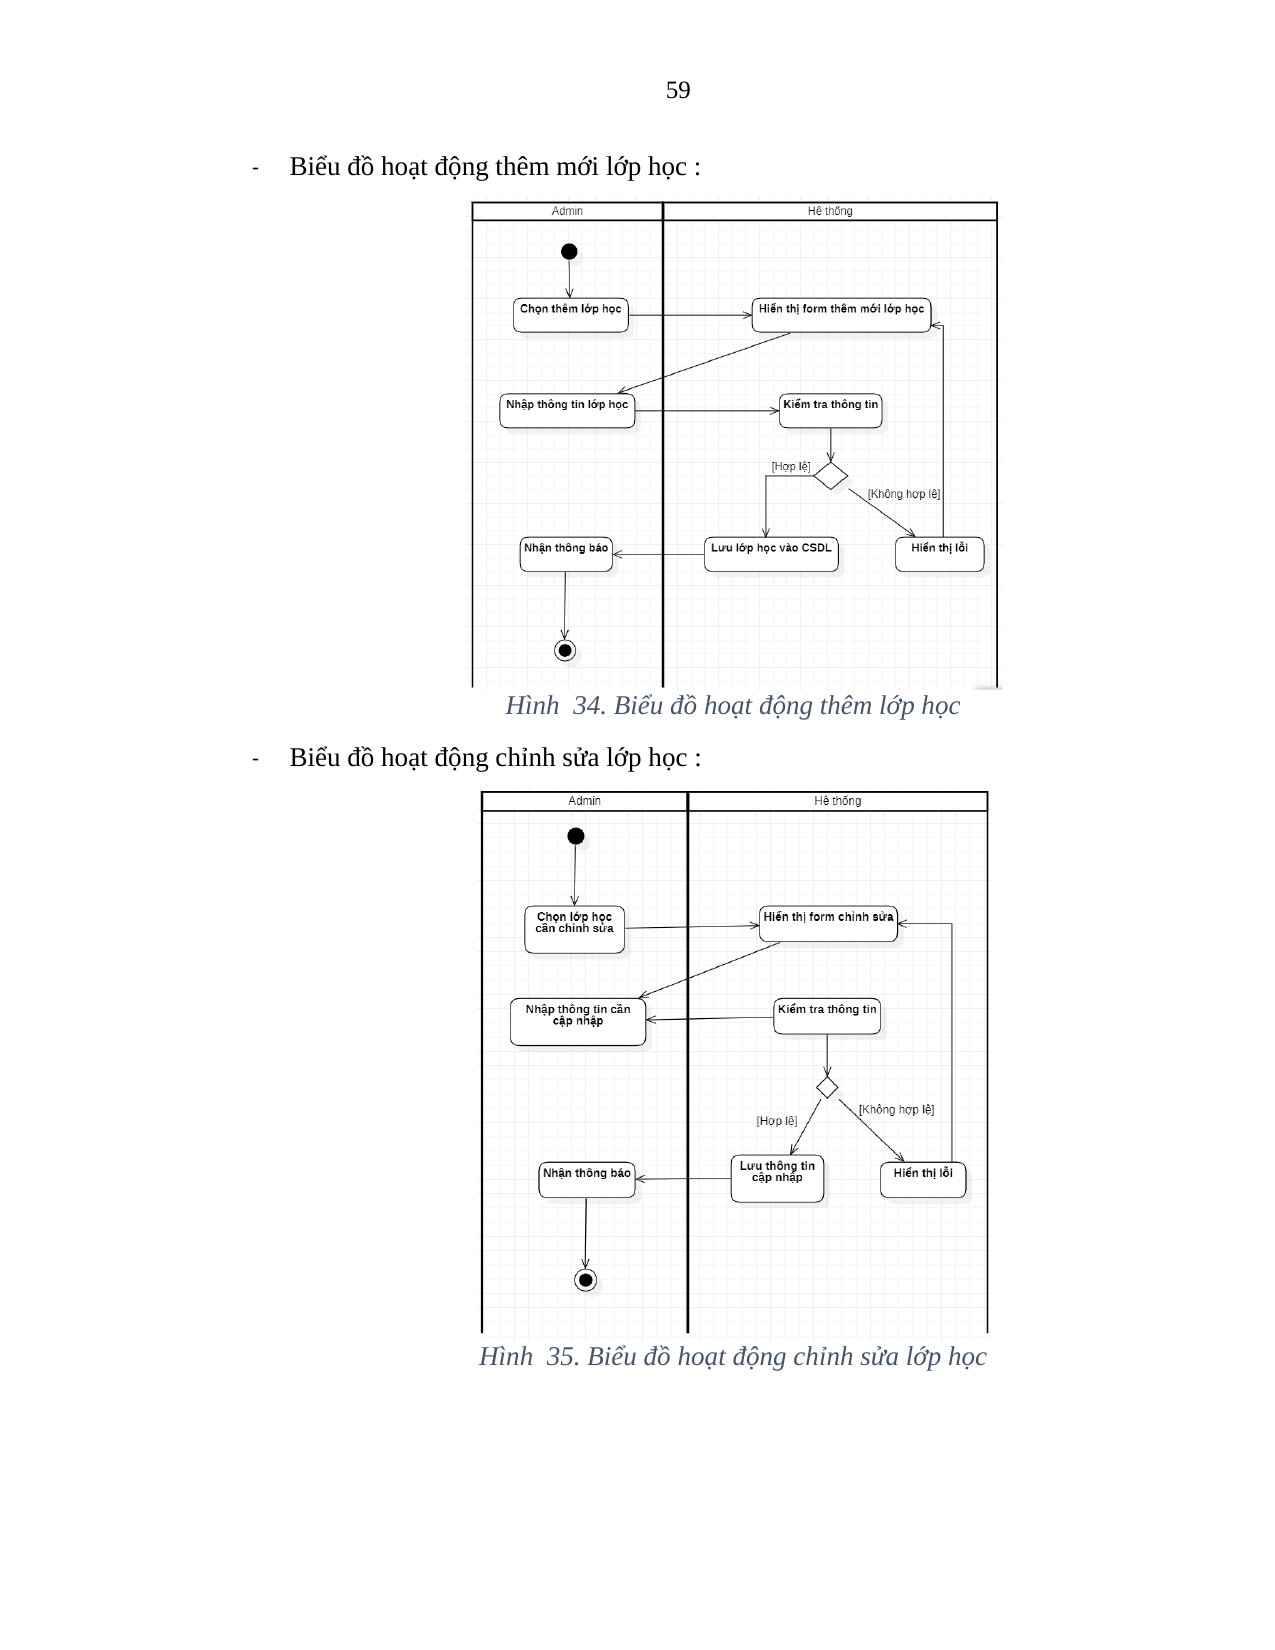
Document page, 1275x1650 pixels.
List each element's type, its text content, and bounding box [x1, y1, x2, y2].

list Biểu đồ hoạt động chỉnh sửa lớp học : [252, 741, 1217, 772]
picture [466, 196, 1003, 690]
picture [476, 788, 992, 1341]
list Biểu đồ hoạt động thêm mới lớp học : [252, 150, 1217, 181]
